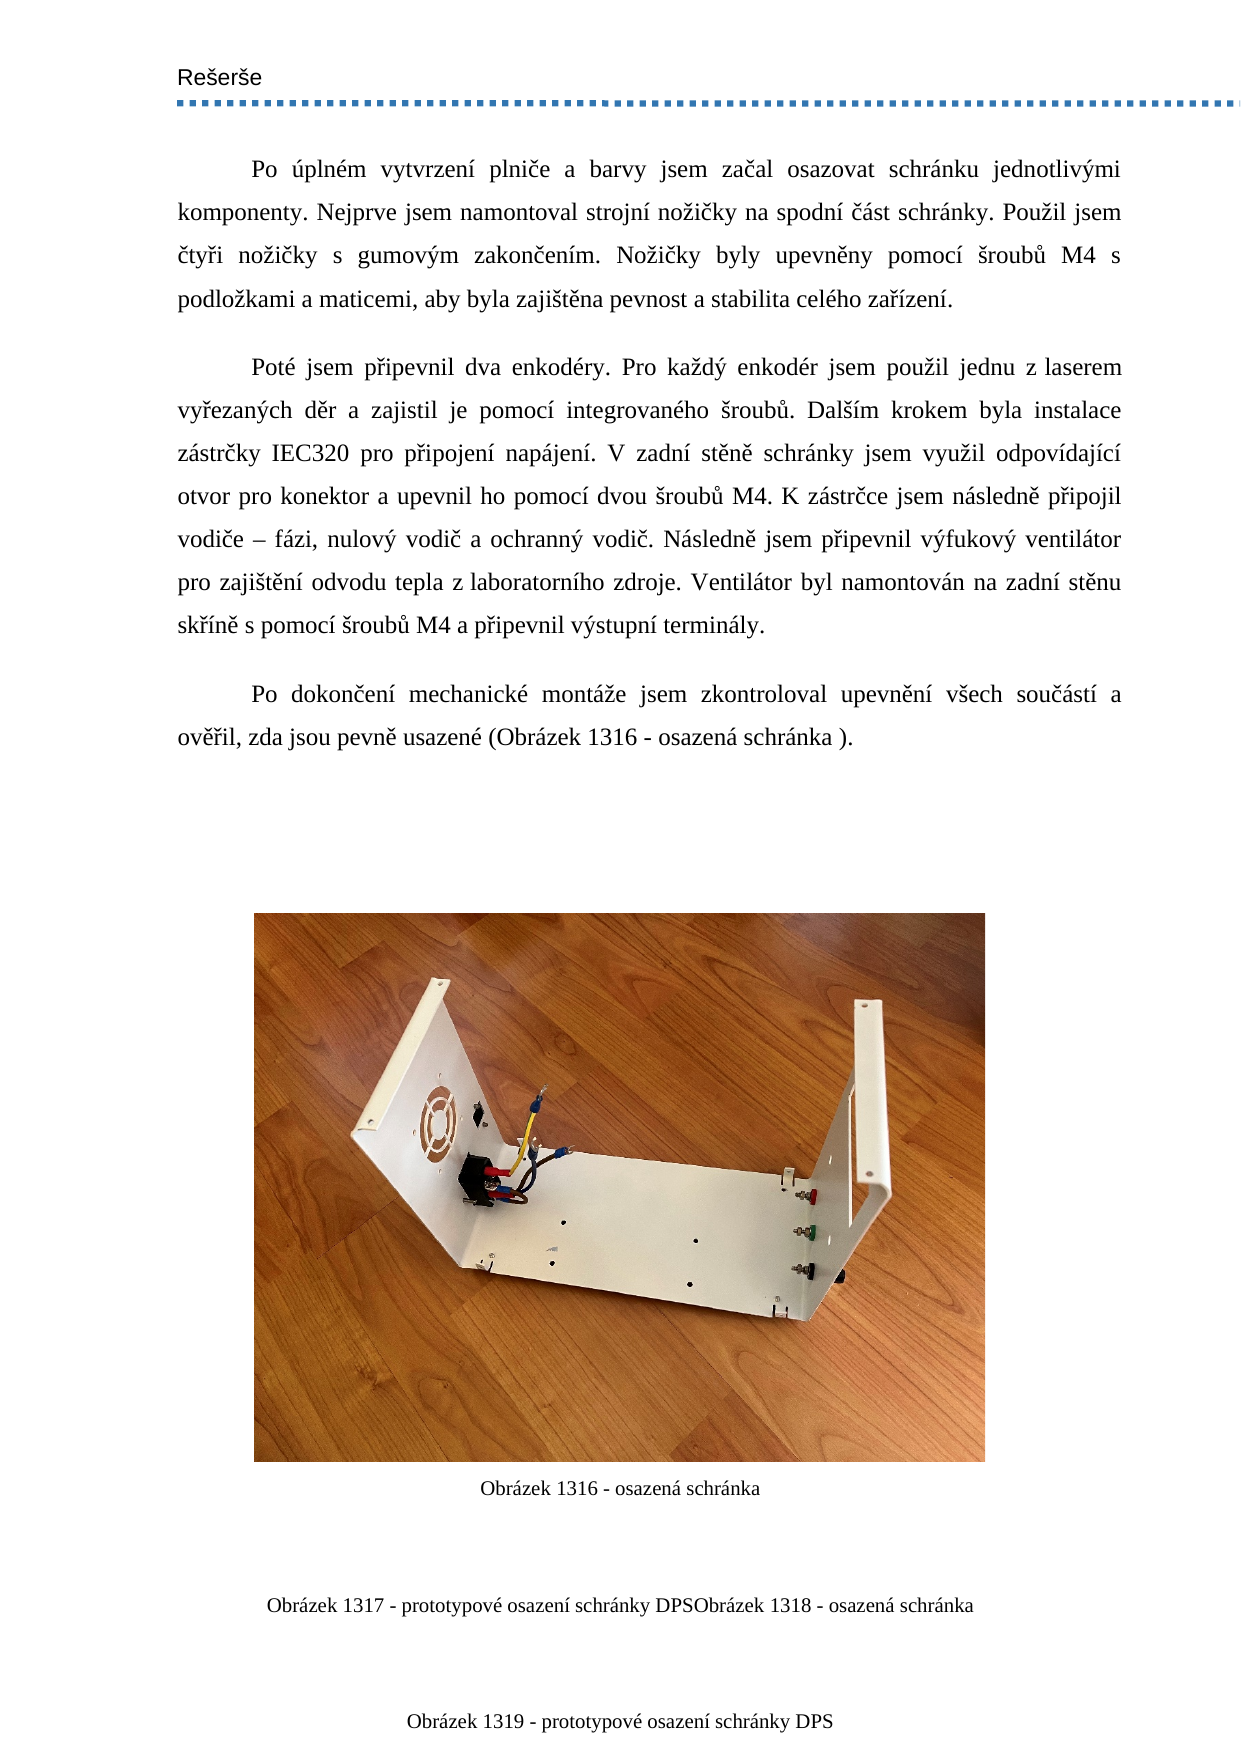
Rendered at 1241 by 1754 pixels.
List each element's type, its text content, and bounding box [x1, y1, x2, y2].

picture [254, 913, 986, 1462]
text Poté jsem připevnil dva enkodéry. Pro každý enkodér jsem použil jednu z laserem vyřezaných děr a zajistil je pomocí integrovaného šroubů. Dalším krokem byla instalace zástrčky IEC320 pro připojení napájení. V zadní stěně schránky jsem využil odpovídající otvor pro konektor a upevnil ho pomocí dvou šroubů M4. K zástrčce jsem následně připojil vodiče – fázi, nulový vodič a ochranný vodič. Následně jsem připevnil výfukový ventilátor pro zajištění odvodu tepla z laboratorního zdroje. Ventilátor byl namontován na zadní stěnu skříně s pomocí šroubů M4 a připevnil výstupní terminály. [177, 352, 1122, 639]
text Po úplném vytvrzení plniče a barvy jsem začal osazovat schránku jednotlivými komponenty. Nejprve jsem namontoval strojní nožičky na spodní část schránky. Použil jsem čtyři nožičky s gumovým zakončením. Nožičky byly upevněny pomocí šroubů M4 s podložkami a maticemi, aby byla zajištěna pevnost a stabilita celého zařízení. [177, 154, 1122, 312]
